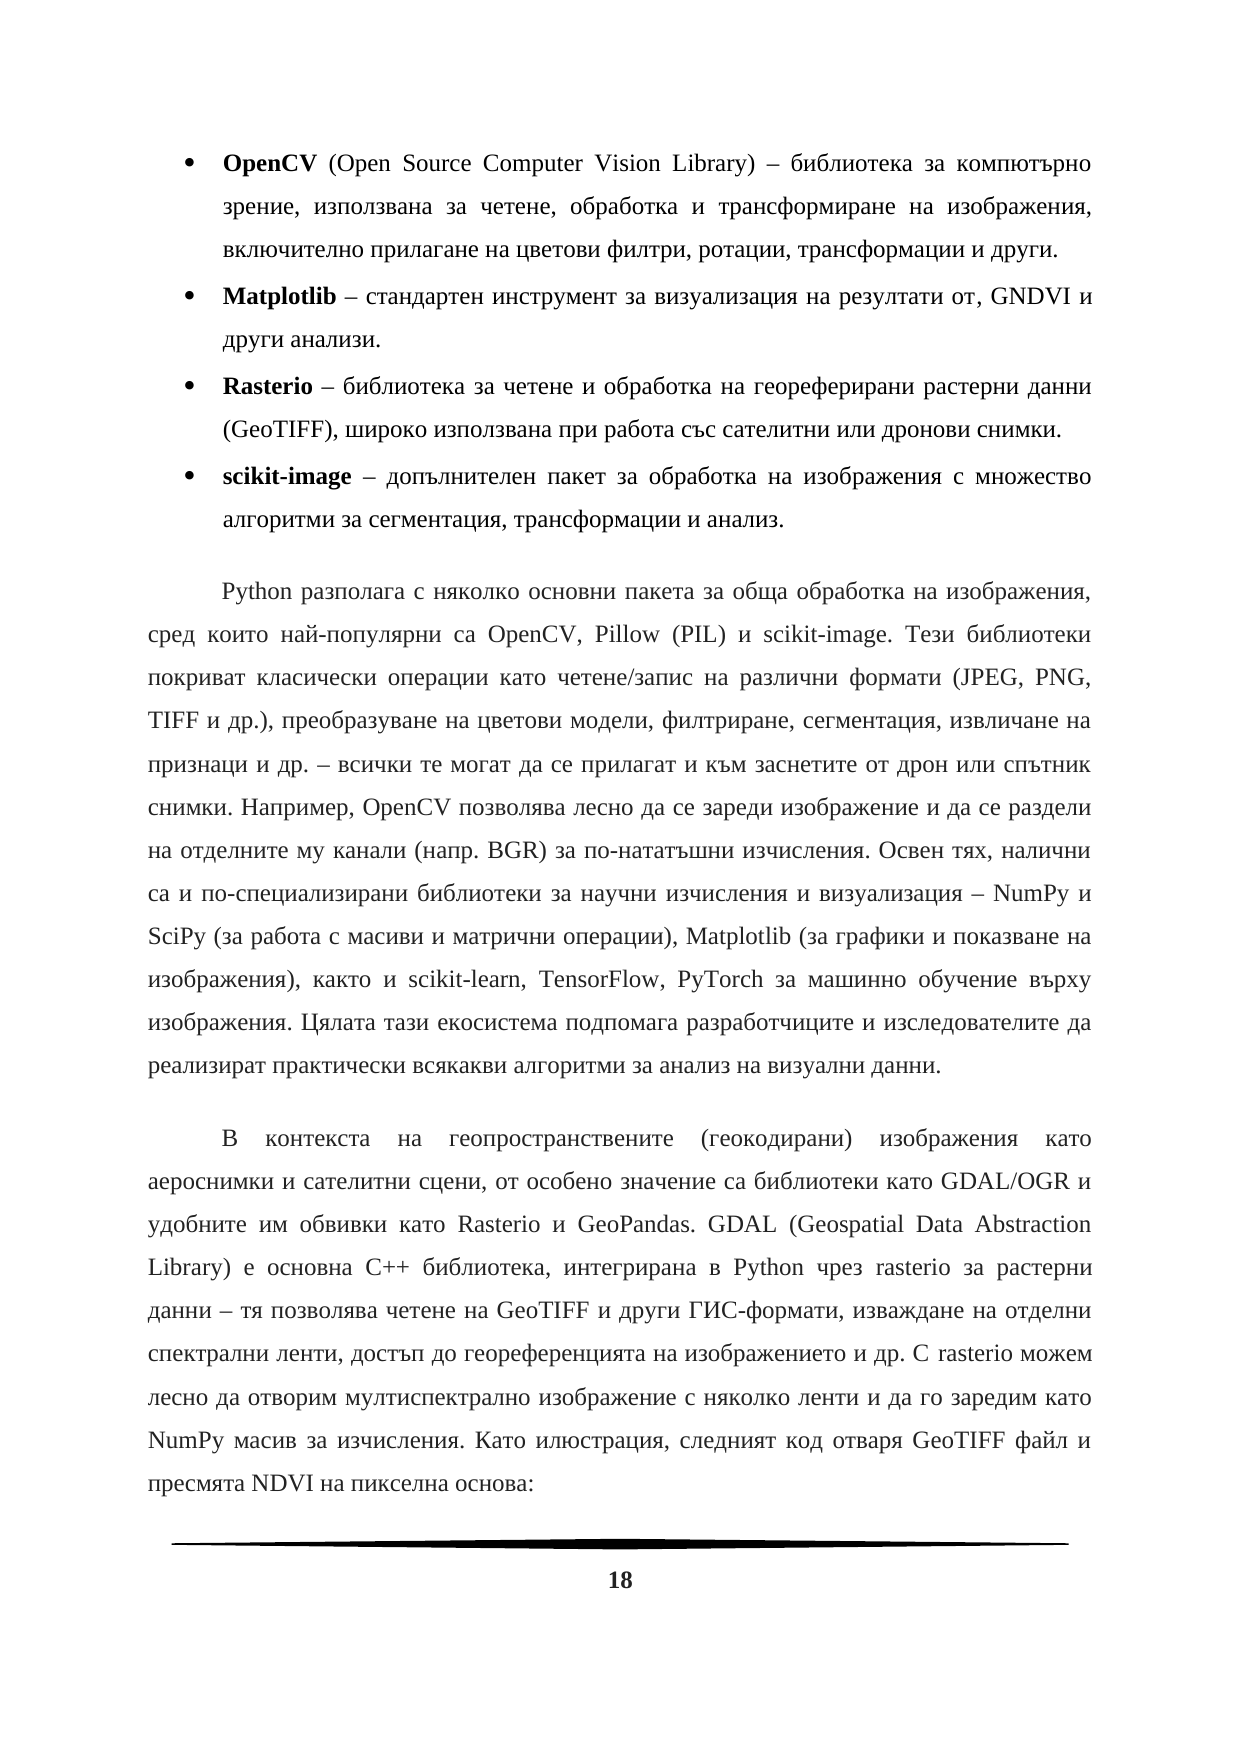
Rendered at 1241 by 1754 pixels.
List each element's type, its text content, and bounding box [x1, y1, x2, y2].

text В контекста на геопространствените (геокодирани) изображения като аероснимки и сателитни сцени, от особено значение са библиотеки като GDAL/OGR и удобните им обвивки като Rasterio и GeoPandas. GDAL (Geospatial Data Abstraction Library) е основна C++ библиотека, интегрирана в Python чрез rasterio за растерни данни – тя позволява четене на GeoTIFF и други ГИС-формати, изваждане на отделни спектрални ленти, достъп до геореференцията на изображението и др. С rasterio можем лесно да отворим мултиспектрално изображение с няколко ленти и да го заредим като NumPy масив за изчисления. Като илюстрация, следният код отваря GeoTIFF файл и пресмята NDVI на пикселна основа: [148, 1123, 1093, 1497]
list Matplotlib – стандартен инструмент за визуализация на резултати от, GNDVI и други анализи. [185, 281, 1093, 353]
list Rasterio – библиотека за четене и обработка на геореферирани растерни данни (GeoTIFF), широко използвана при работа със сателитни или дронови снимки. [185, 371, 1093, 443]
list OpenCV (Open Source Computer Vision Library) – библиотека за компютърно зрение, използвана за четене, обработка и трансформиране на изображения, включително прилагане на цветови филтри, ротации, трансформации и други. [185, 148, 1093, 263]
list scikit-image – допълнителен пакет за обработка на изображения с множество алгоритми за сегментация, трансформации и анализ. [185, 461, 1093, 533]
text Python разполага с няколко основни пакета за обща обработка на изображения, сред които най-популярни са OpenCV, Pillow (PIL) и scikit-image. Тези библиотеки покриват класически операции като четене/запис на различни формати (JPEG, PNG, TIFF и др.), преобразуване на цветови модели, филтриране, сегментация, извличане на признаци и др. – всички те могат да се прилагат и към заснетите от дрон или спътник снимки. Например, OpenCV позволява лесно да се зареди изображение и да се раздели на отделните му канали (напр. BGR) за по-нататъшни изчисления. Освен тях, налични са и по-специализирани библиотеки за научни изчисления и визуализация – NumPy и SciPy (за работа с масиви и матрични операции), Matplotlib (за графики и показване на изображения), както и scikit-learn, TensorFlow, PyTorch за машинно обучение върху изображения. Цялата тази екосистема подпомага разработчиците и изследователите да реализират практически всякакви алгоритми за анализ на визуални данни. [148, 576, 1093, 1079]
